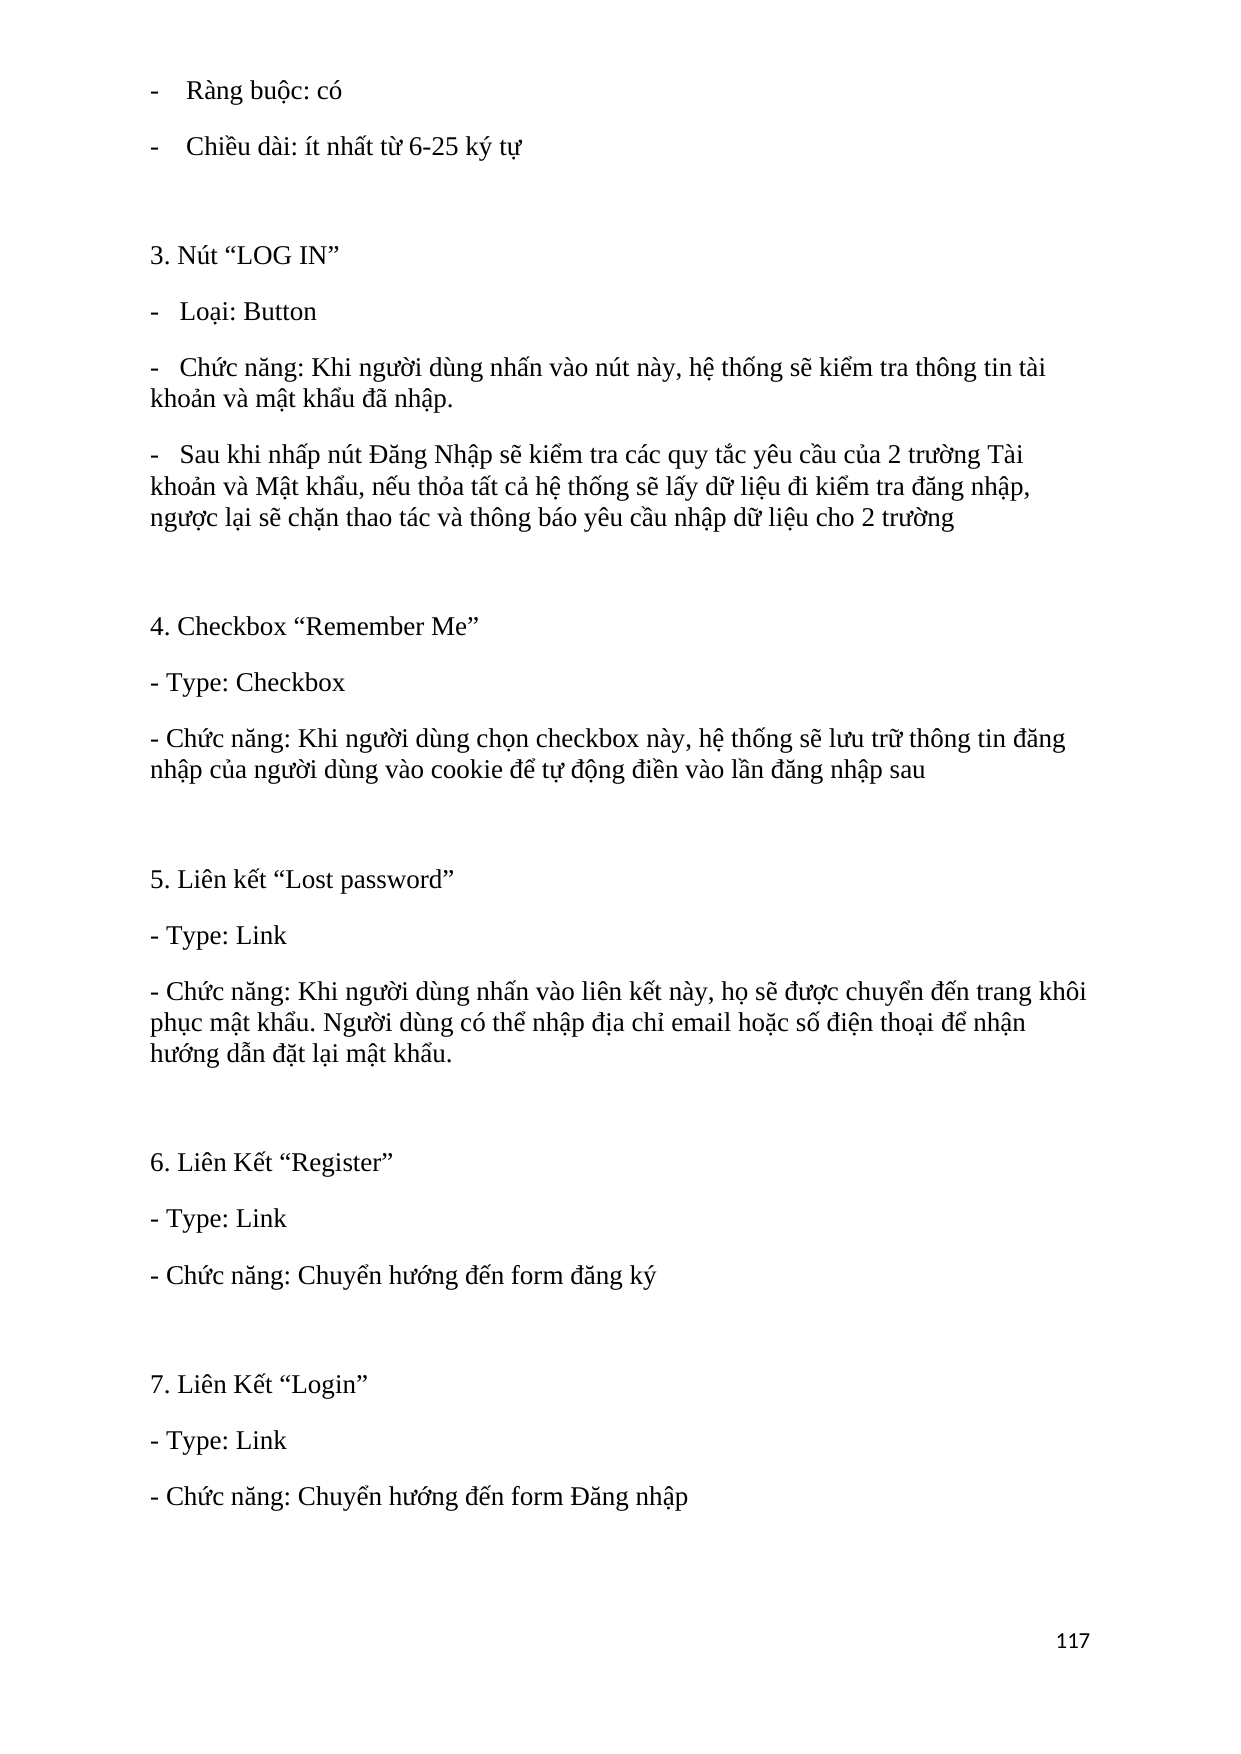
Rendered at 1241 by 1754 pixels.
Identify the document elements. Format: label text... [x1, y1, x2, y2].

text - Ràng buộc: có [150, 74, 1090, 105]
text - Sau khi nhấp nút Đăng Nhập sẽ kiểm tra các quy tắc yêu cầu của 2 trường Tài khoản và Mật khẩu, nếu thỏa tất cả hệ thống sẽ lấy dữ liệu đi kiểm tra đăng nhập, ngược lại sẽ chặn thao tác và thông báo yêu cầu nhập dữ liệu cho 2 trường [150, 439, 1090, 532]
text - Chức năng: Chuyển hướng đến form Đăng nhập [150, 1480, 1090, 1511]
text - Type: Link [150, 919, 1090, 950]
text 6. Liên Kết “Register” [150, 1146, 1090, 1178]
text - Type: Link [150, 1424, 1090, 1455]
text 3. Nút “LOG IN” [150, 239, 1090, 270]
text - Type: Link [150, 1203, 1090, 1234]
text 7. Liên Kết “Login” [150, 1368, 1090, 1399]
text 5. Liên kết “Lost password” [150, 863, 1090, 894]
text - Chức năng: Khi người dùng chọn checkbox này, hệ thống sẽ lưu trữ thông tin đăng nhập của người dùng vào cookie để tự động điền vào lần đăng nhập sau [150, 722, 1090, 785]
text - Chức năng: Khi người dùng nhấn vào nút này, hệ thống sẽ kiểm tra thông tin tài khoản và mật khẩu đã nhập. [150, 351, 1090, 414]
text 4. Checkbox “Remember Me” [150, 610, 1090, 641]
text - Type: Checkbox [150, 666, 1090, 697]
text - Chức năng: Khi người dùng nhấn vào liên kết này, họ sẽ được chuyển đến trang khôi phục mật khẩu. Người dùng có thể nhập địa chỉ email hoặc số điện thoại để nhận hướng dẫn đặt lại mật khẩu. [150, 975, 1090, 1068]
text - Loại: Button [150, 295, 1090, 326]
text - Chức năng: Chuyển hướng đến form đăng ký [150, 1259, 1090, 1290]
text - Chiều dài: ít nhất từ 6-25 ký tự [150, 130, 1090, 161]
